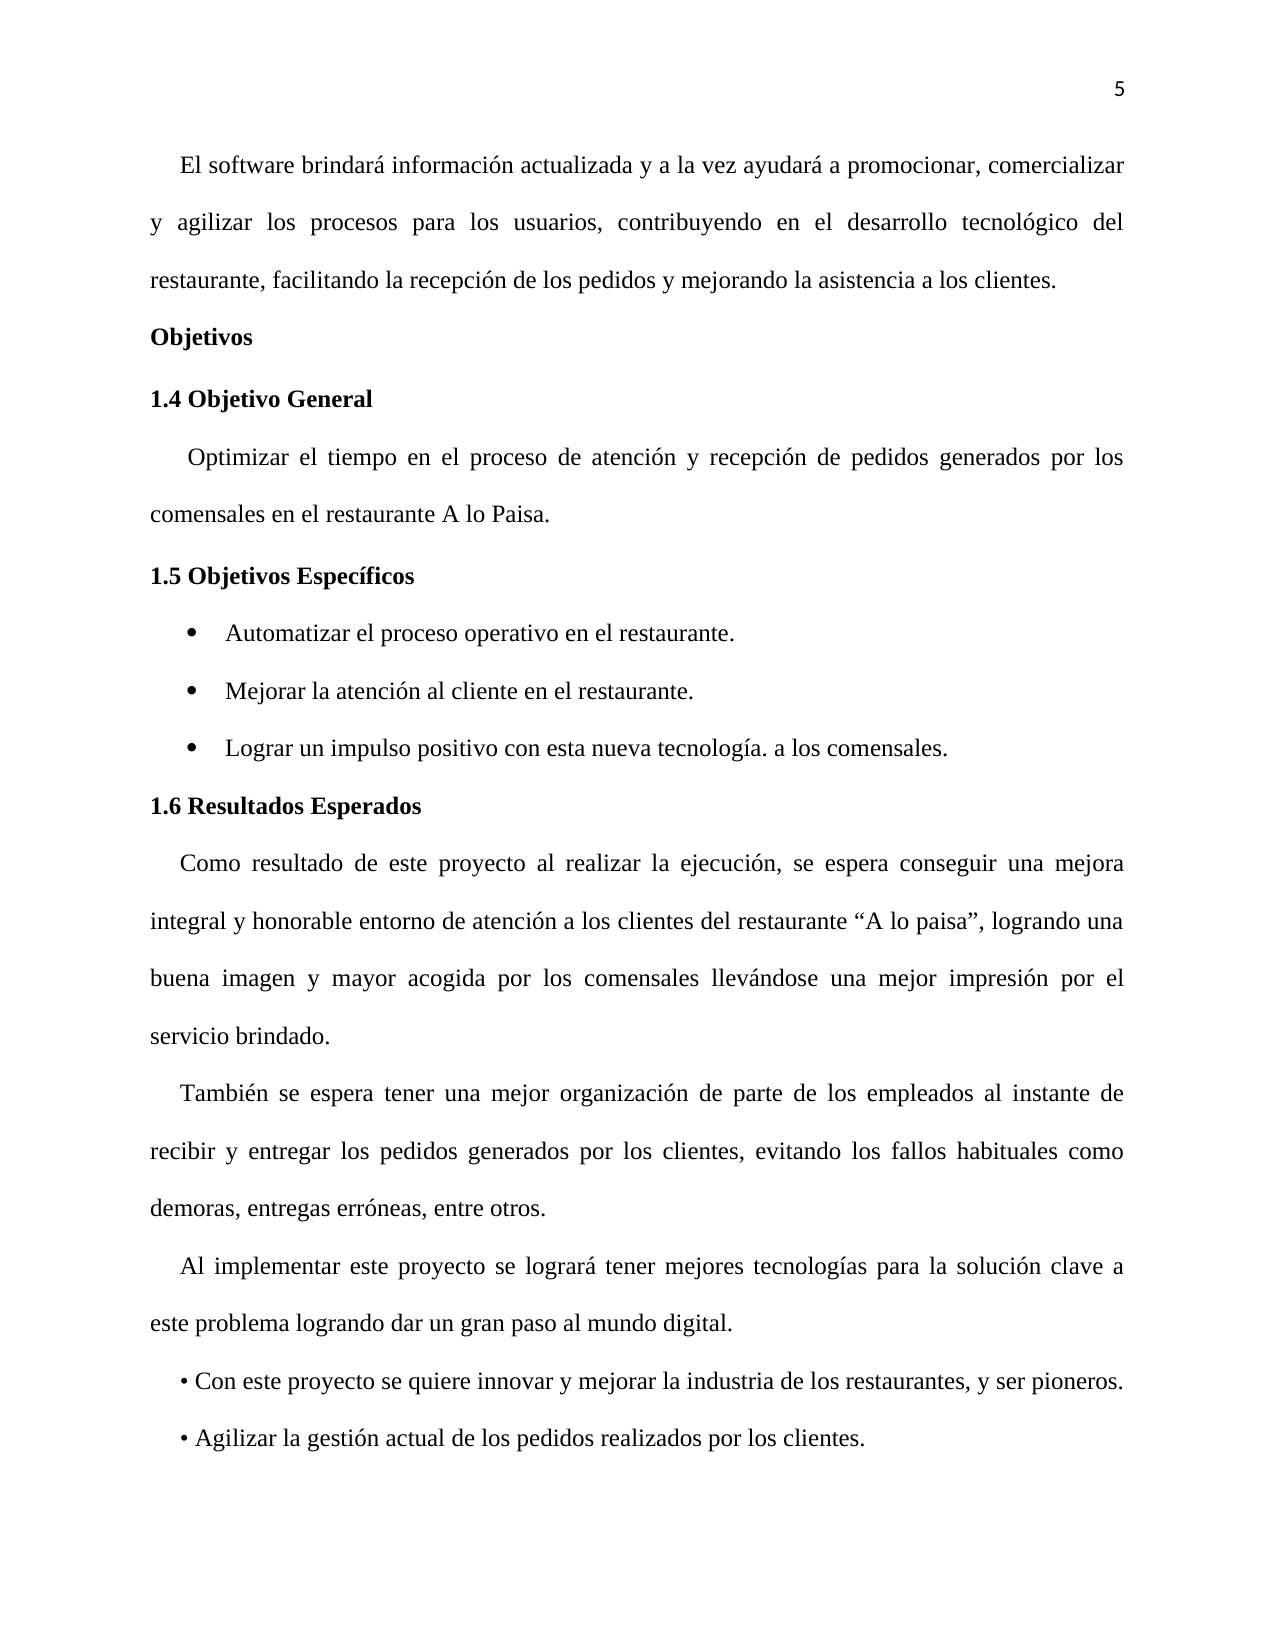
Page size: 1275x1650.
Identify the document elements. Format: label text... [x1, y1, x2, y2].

text También se espera tener una mejor organización de parte de los empleados al instante de recibir y entregar los pedidos generados por los clientes, evitando los fallos habituales como demoras, entregas erróneas, entre otros. [150, 1078, 1125, 1222]
text Objetivos [150, 322, 1125, 351]
subtitle Resultados Esperados [150, 791, 1125, 819]
text Al implementar este proyecto se logrará tener mejores tecnologías para la solución clave a este problema logrando dar un gran paso al mundo digital. [150, 1251, 1125, 1337]
list Automatizar el proceso operativo en el restaurante. [187, 618, 1125, 647]
text Optimizar el tiempo en el proceso de atención y recepción de pedidos generados por los comensales en el restaurante A lo Paisa. [150, 442, 1125, 528]
text • Agilizar la gestión actual de los pedidos realizados por los clientes. [150, 1423, 1125, 1452]
subtitle Objetivo General [150, 384, 1125, 413]
list Mejorar la atención al cliente en el restaurante. [187, 676, 1125, 704]
list Lograr un impulso positivo con esta nueva tecnología. a los comensales. [187, 733, 1125, 762]
text • Con este proyecto se quiere innovar y mejorar la industria de los restaurantes, y ser pioneros. [150, 1366, 1125, 1394]
subtitle Objetivos Específicos [150, 561, 1125, 589]
text El software brindará información actualizada y a la vez ayudará a promocionar, comercializar y agilizar los procesos para los usuarios, contribuyendo en el desarrollo tecnológico del restaurante, facilitando la recepción de los pedidos y mejorando la asistencia a los clientes. [150, 150, 1125, 294]
text Como resultado de este proyecto al realizar la ejecución, se espera conseguir una mejora integral y honorable entorno de atención a los clientes del restaurante “A lo paisa”, logrando una buena imagen y mayor acogida por los comensales llevándose una mejor impresión por el servicio brindado. [150, 848, 1125, 1049]
